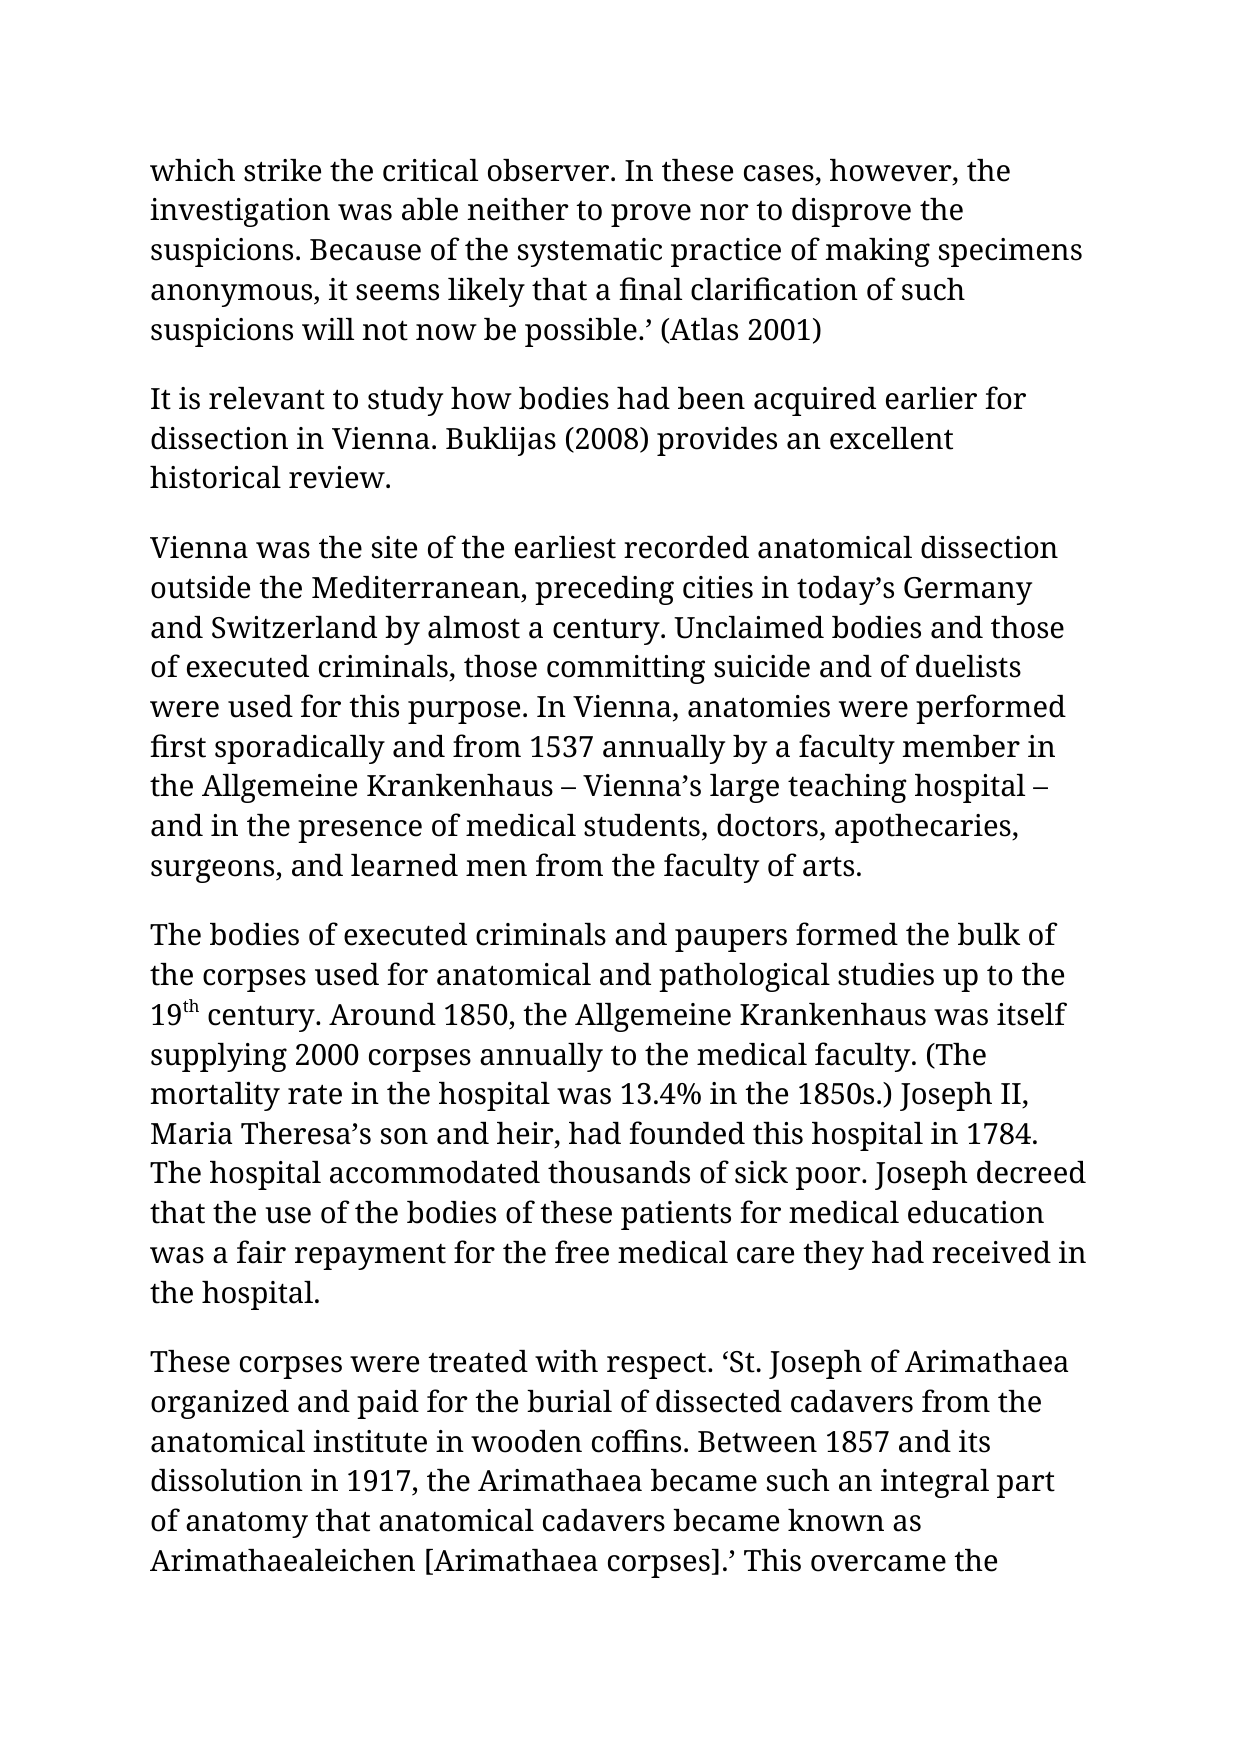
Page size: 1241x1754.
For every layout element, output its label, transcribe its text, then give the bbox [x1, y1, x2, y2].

text It is relevant to study how bodies had been acquired earlier for dissection in Vienna. Buklijas (2008) provides an excellent historical review. [150, 378, 1090, 497]
text Vienna was the site of the earliest recorded anatomical dissection outside the Mediterranean, preceding cities in today’s Germany and Switzerland by almost a century. Unclaimed bodies and those of executed criminals, those committing suicide and of duelists were used for this purpose. In Vienna, anatomies were performed first sporadically and from 1537 annually by a faculty member in the Allgemeine Krankenhaus – Vienna’s large teaching hospital – and in the presence of medical students, doctors, apothecaries, surgeons, and learned men from the faculty of arts. [150, 527, 1090, 885]
text The bodies of executed criminals and paupers formed the bulk of the corpses used for anatomical and pathological studies up to the 19th century. Around 1850, the Allgemeine Krankenhaus was itself supplying 2000 corpses annually to the medical faculty. (The mortality rate in the hospital was 13.4% in the 1850s.) Joseph II, Maria Theresa’s son and heir, had founded this hospital in 1784. The hospital accommodated thousands of sick poor. Joseph decreed that the use of the bodies of these patients for medical education was a fair repayment for the free medical care they had received in the hospital. [150, 915, 1090, 1312]
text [150, 150, 1090, 348]
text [150, 1342, 1090, 1580]
